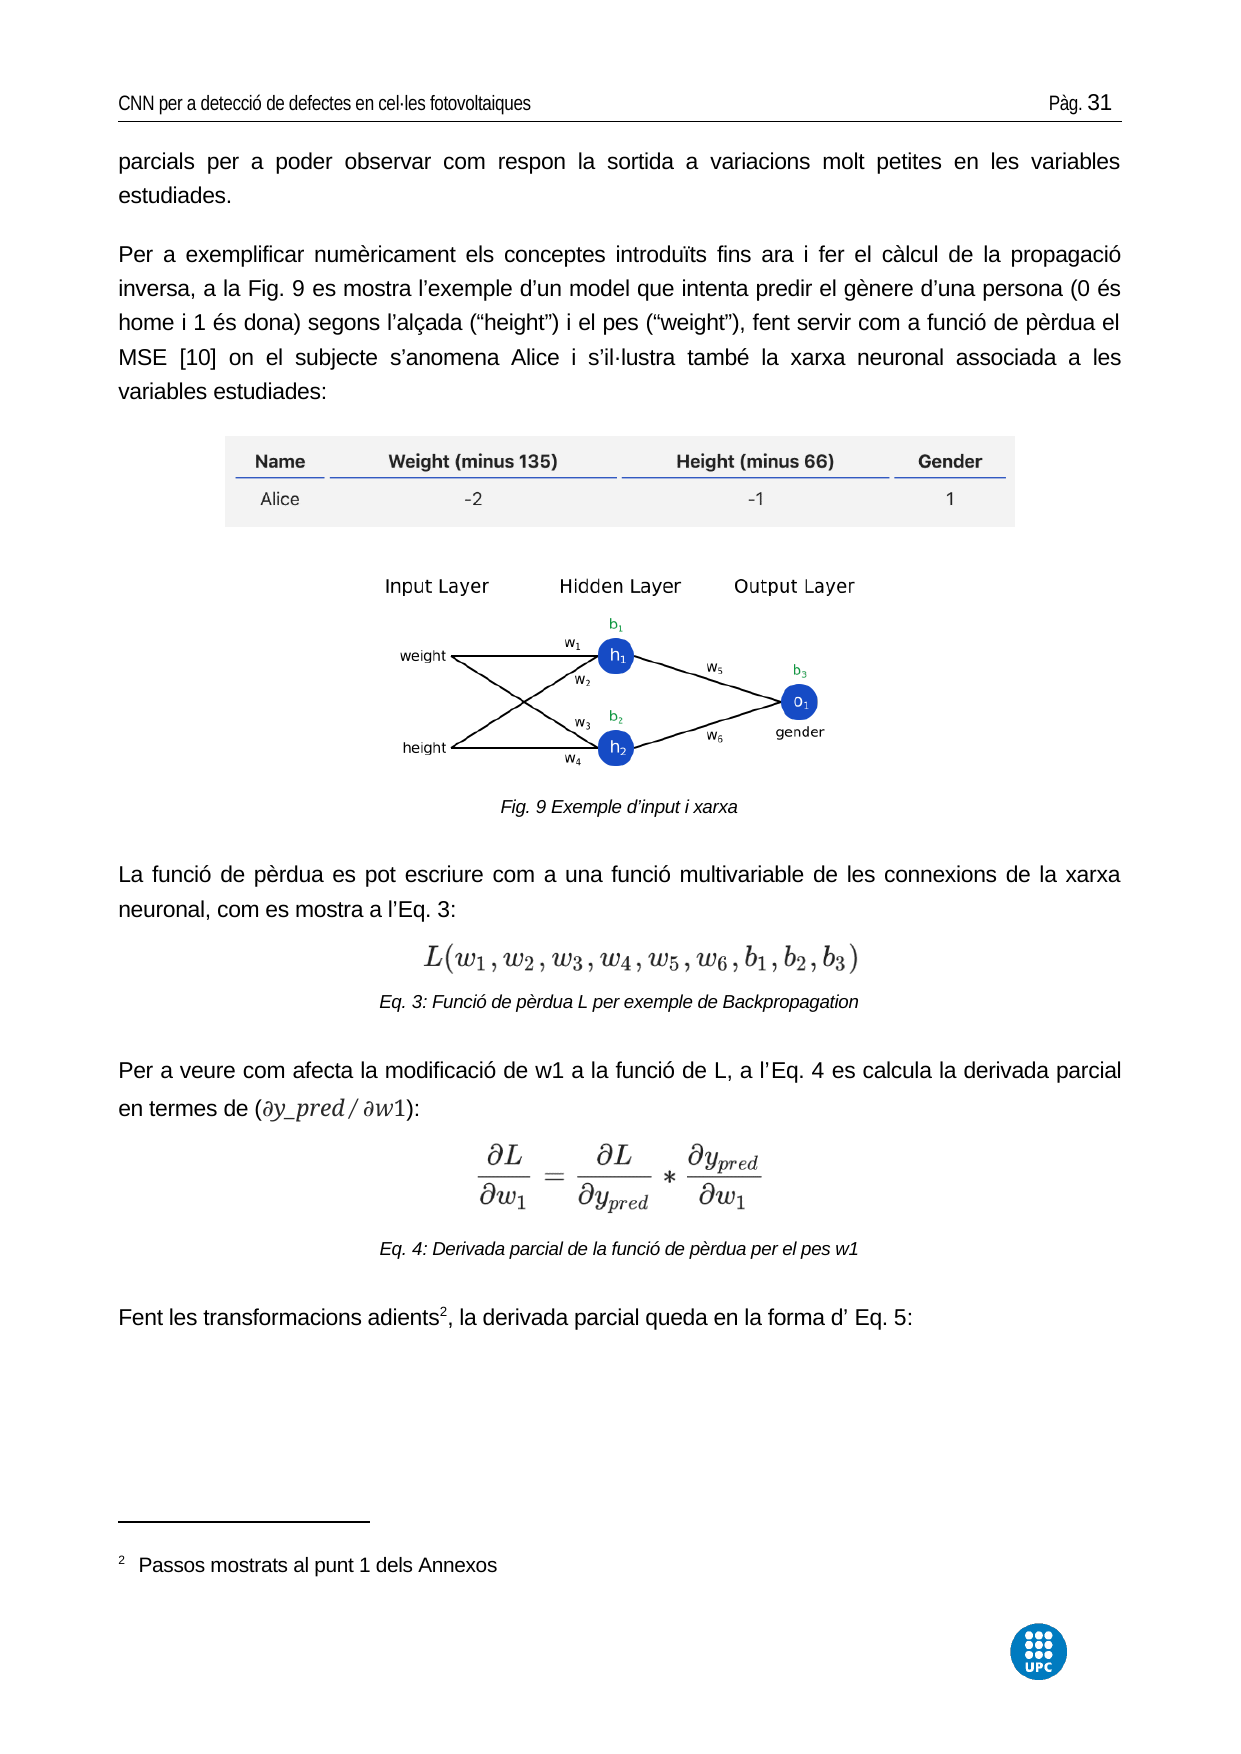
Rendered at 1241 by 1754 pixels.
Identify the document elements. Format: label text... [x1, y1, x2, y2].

text Per a veure com afecta la modificació de w1 a la funció de L, a l’Eq. 4 es calcula la derivada parcial en termes de (∂y_pred / ∂w1​​)​​: [118, 1057, 1122, 1123]
picture [368, 559, 872, 789]
text Eq. 3: Funció de pèrdua L per exemple de Backpropagation [118, 991, 1122, 1013]
picture [1003, 1616, 1074, 1687]
text Fent les transformacions adients, la derivada parcial queda en la forma d’ Eq. 5: [118, 1303, 1122, 1330]
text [118, 148, 1122, 208]
picture [118, 929, 1121, 984]
text La funció de pèrdua es pot escriure com a una funció multivariable de les connexions de la xarxa neuronal, com es mostra a l’Eq. 3: [118, 861, 1122, 922]
picture [225, 436, 1015, 527]
text Per a exemplificar numèricament els conceptes introduïts fins ara i fer el càlcul de la propagació inversa, a la Fig. 9 es mostra l’exemple d’un model que intenta predir el gènere d’una persona (0 és home i 1 és dona) segons l’alçada (“height”) i el pes (“weight”), fent servir com a funció de pèrdua el MSE [10] on el subjecte s’anomena Alice i s’il·lustra també la xarxa neuronal associada a les variables estudiades: [118, 241, 1122, 404]
text Fig. 9 Exemple d’input i xarxa [118, 796, 1122, 817]
text Eq. 4: Derivada parcial de la funció de pèrdua per el pes w1 [118, 1238, 1122, 1259]
picture [118, 1132, 1122, 1231]
